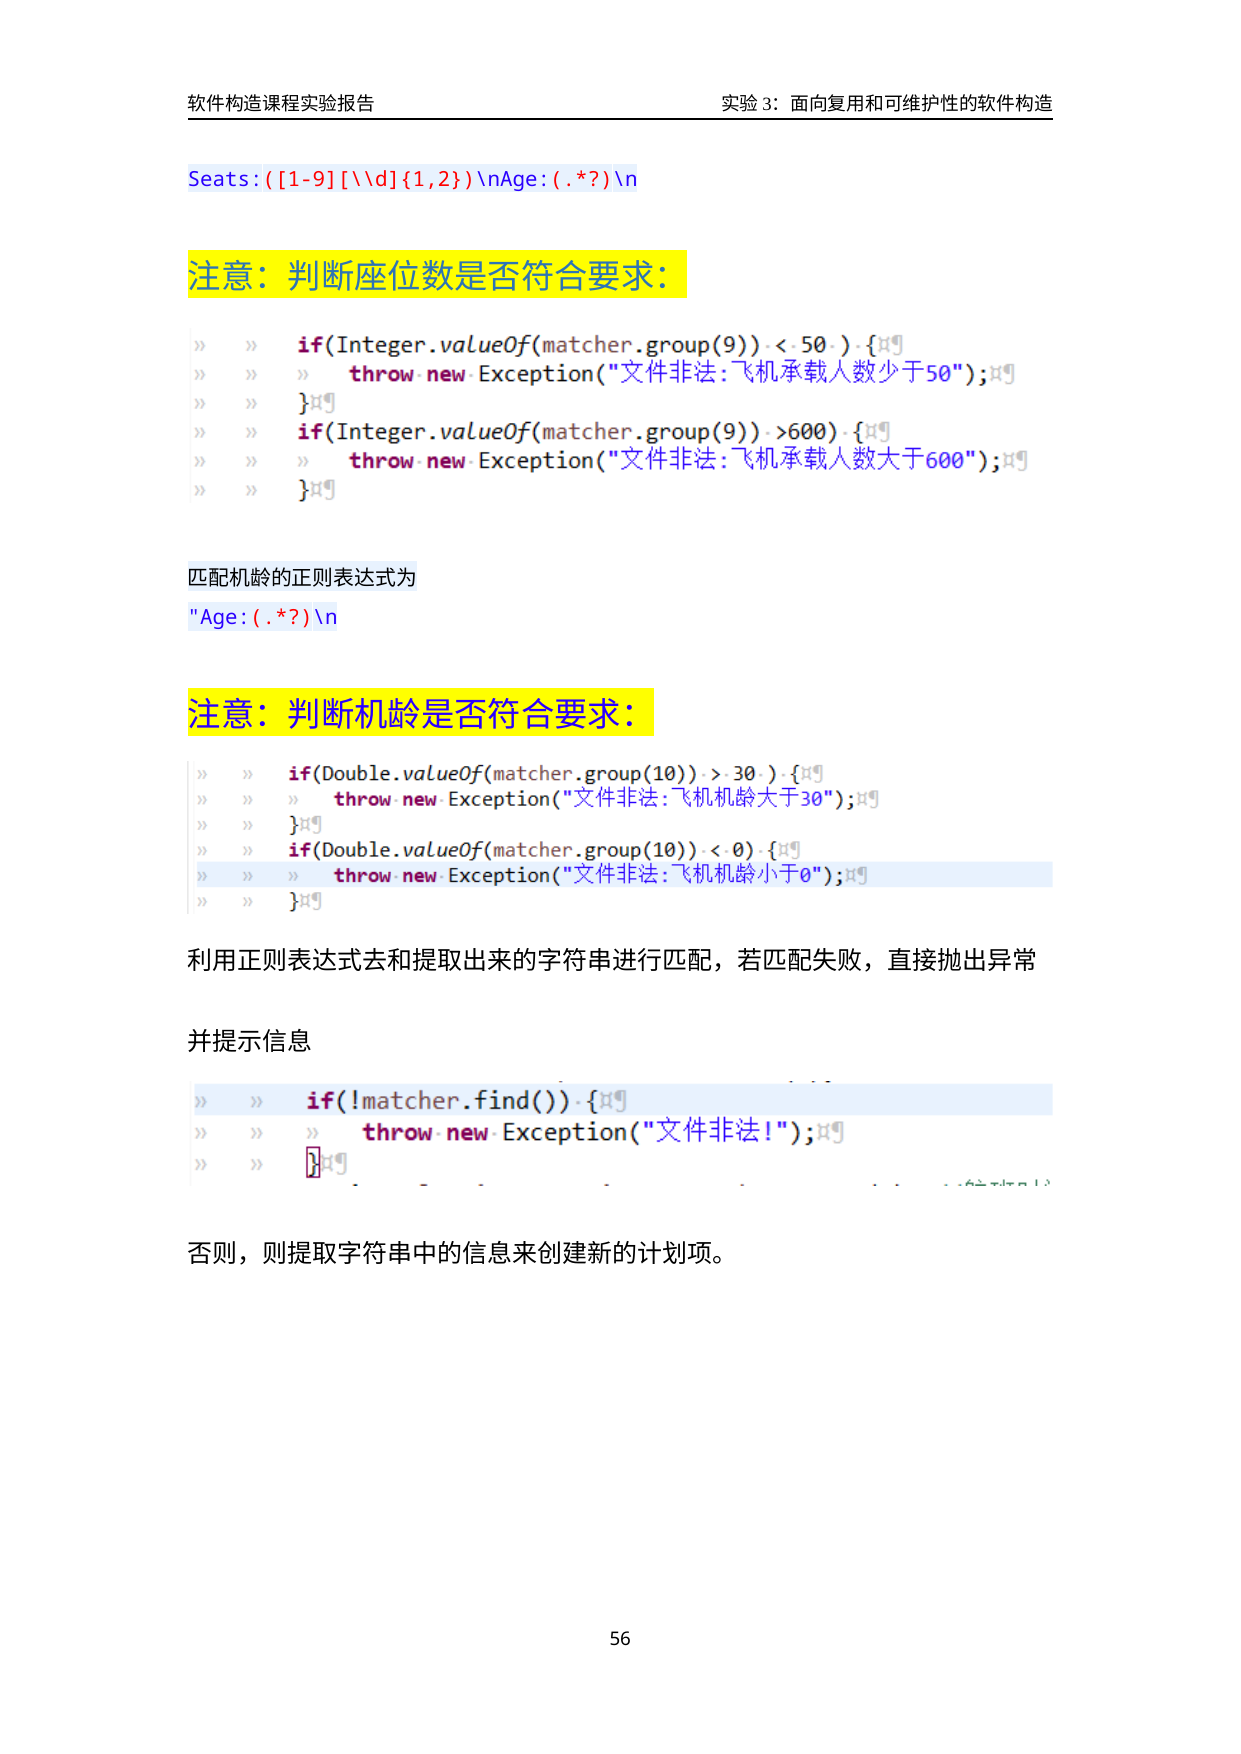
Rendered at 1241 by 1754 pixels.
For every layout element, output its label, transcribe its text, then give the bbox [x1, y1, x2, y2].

text 注意：判断座位数是否符合要求： [187, 241, 1053, 306]
picture [187, 328, 1053, 503]
picture [187, 1081, 1053, 1186]
text 匹配机龄的正则表达式为 [187, 560, 1053, 593]
text 注意：判断机龄是否符合要求： [187, 679, 1053, 744]
text 利用正则表达式去和提取出来的字符串进行匹配，若匹配失败，直接抛出异常并提示信息 [187, 926, 1053, 1072]
text 否则，则提取字符串中的信息来创建新的计划项。 [187, 1219, 1053, 1284]
text "Age:(.*?)\n [187, 600, 1053, 633]
text Seats:([1-9][\\d]{1,2})\nAge:(.*?)\n [187, 162, 1053, 194]
picture [187, 761, 1053, 914]
